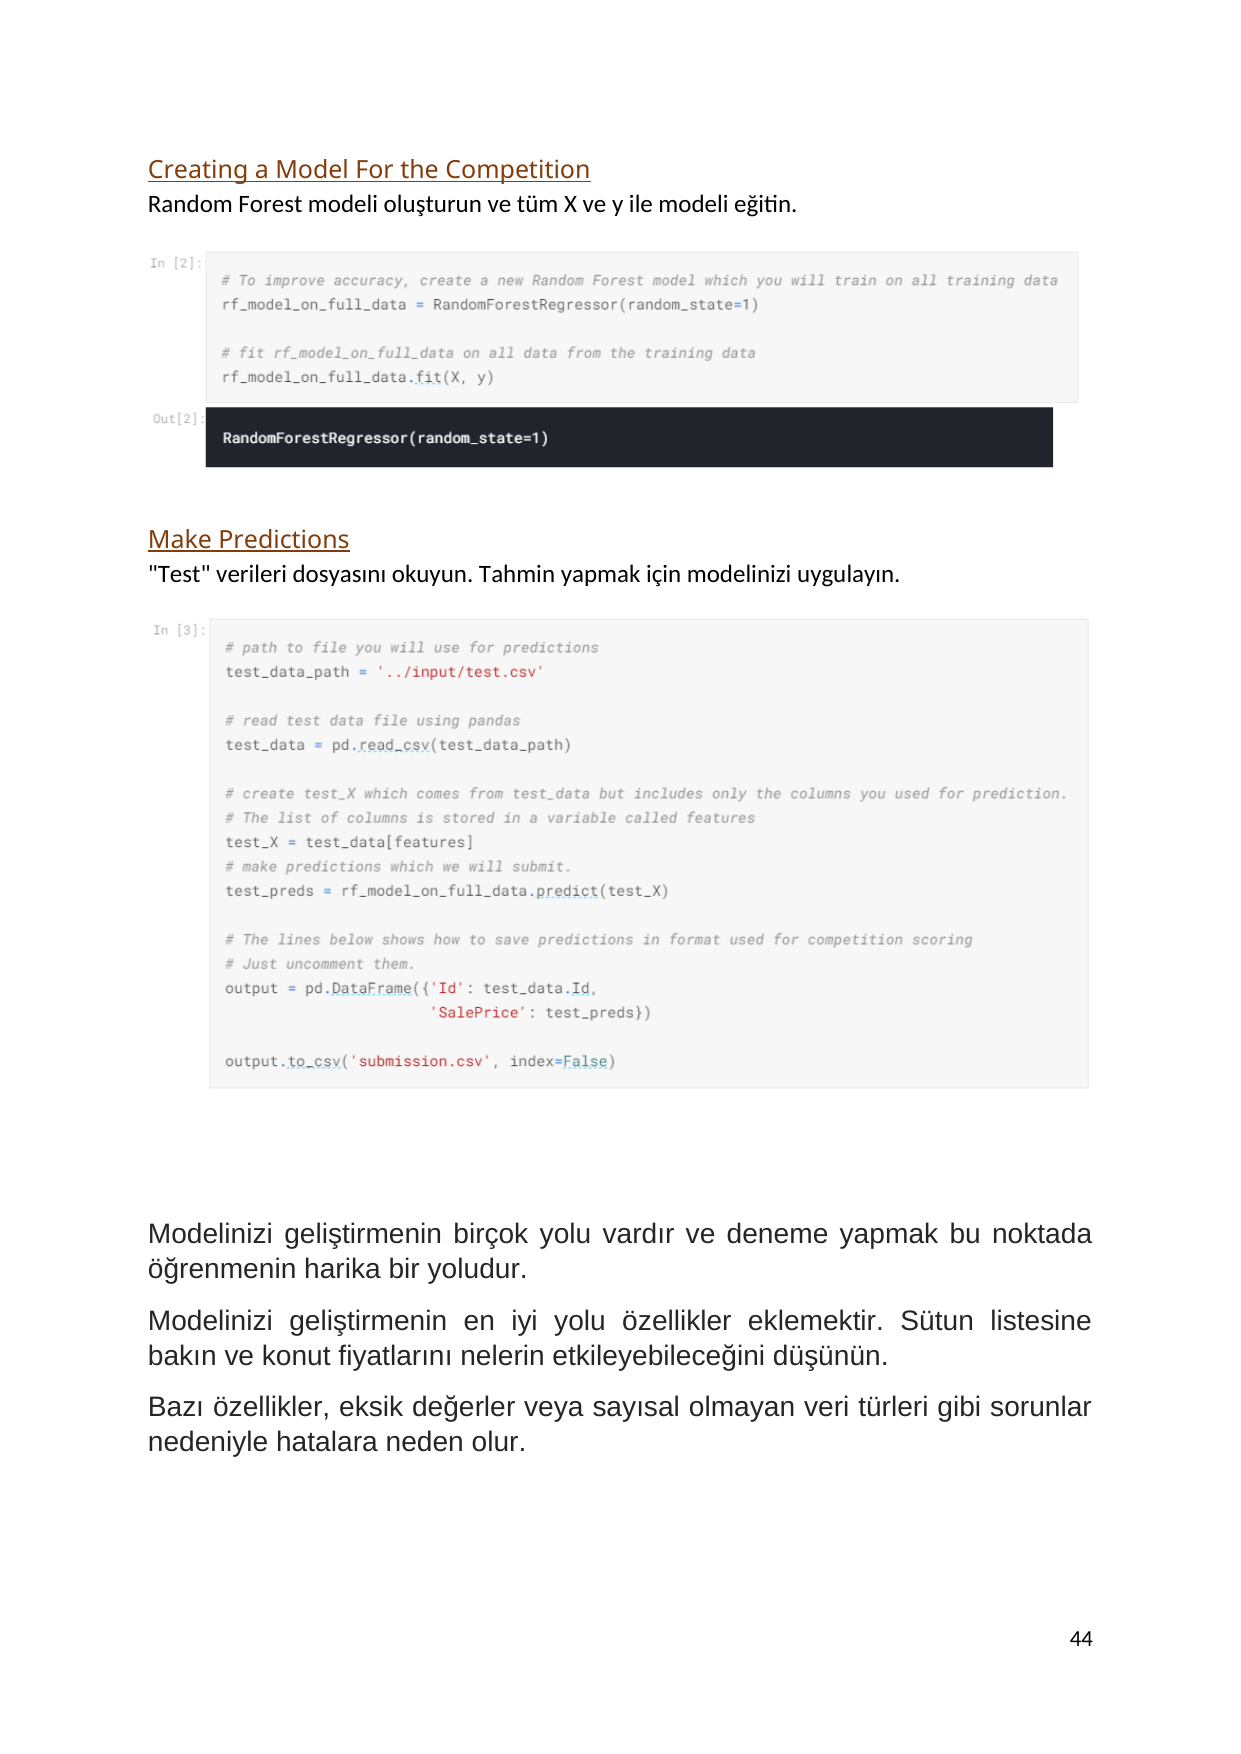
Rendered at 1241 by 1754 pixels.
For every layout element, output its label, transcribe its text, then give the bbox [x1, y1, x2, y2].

text Modelinizi geliştirmenin birçok yolu vardır ve deneme yapmak bu noktada öğrenmenin harika bir yoludur. [148, 1217, 1093, 1284]
picture [147, 607, 1093, 1099]
text Bazı özellikler, eksik değerler veya sayısal olmayan veri türleri gibi sorunlar nedeniyle hatalara neden olur. [148, 1390, 1093, 1457]
text Make Predictions [148, 521, 1093, 555]
text Modelinizi geliştirmenin en iyi yolu özellikler eklemektir. Sütun listesine bakın ve konut fiyatlarını nelerin etkileyebileceğini düşünün. [148, 1303, 1093, 1371]
text Creating a Model For the Competition [148, 152, 1093, 186]
text "Test" verileri dosyasını okuyun. Tahmin yapmak için modelinizi uygulayın. [148, 558, 1093, 588]
picture [147, 238, 1093, 503]
text Random Forest modeli oluşturun ve tüm X ve y ile modeli eğitin. [148, 188, 1093, 219]
